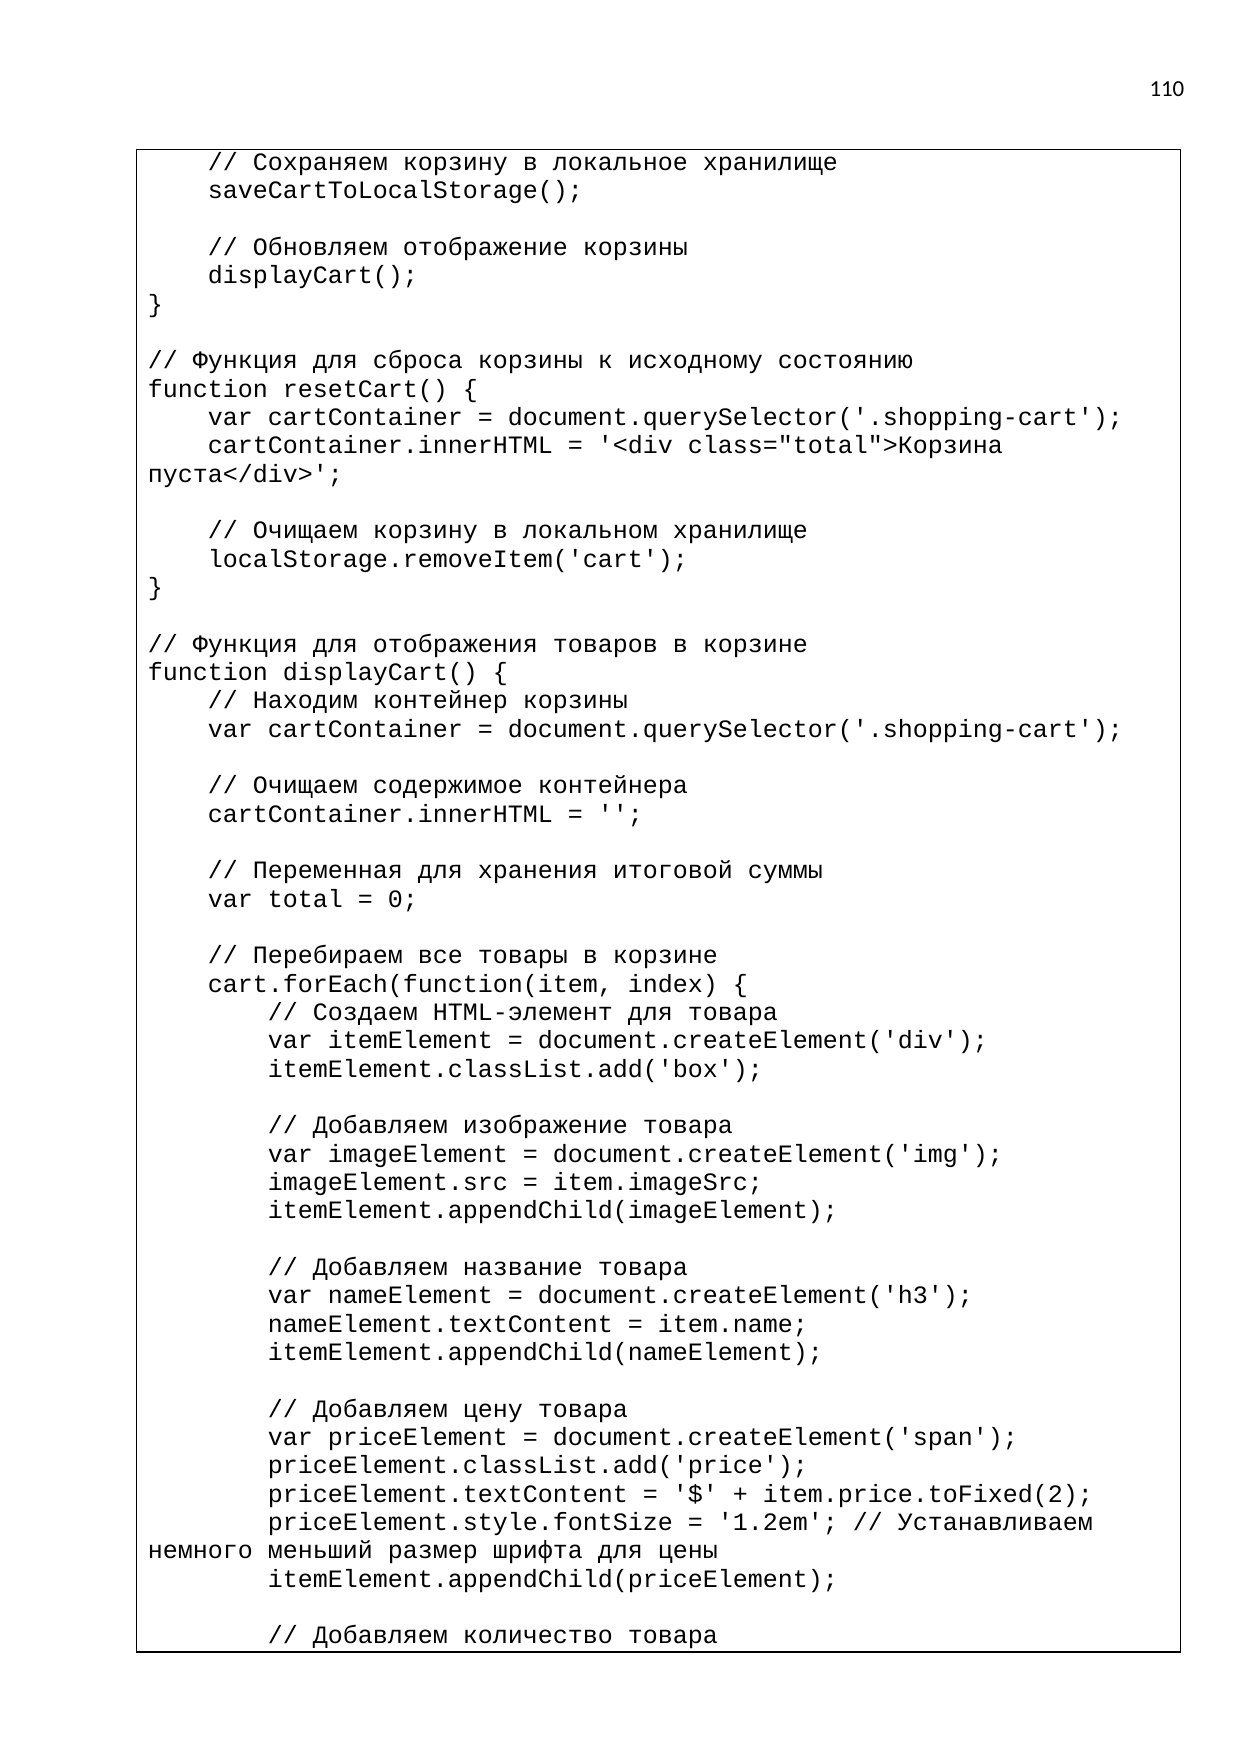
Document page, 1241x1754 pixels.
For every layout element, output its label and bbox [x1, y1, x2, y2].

table_header [137, 150, 1180, 1651]
